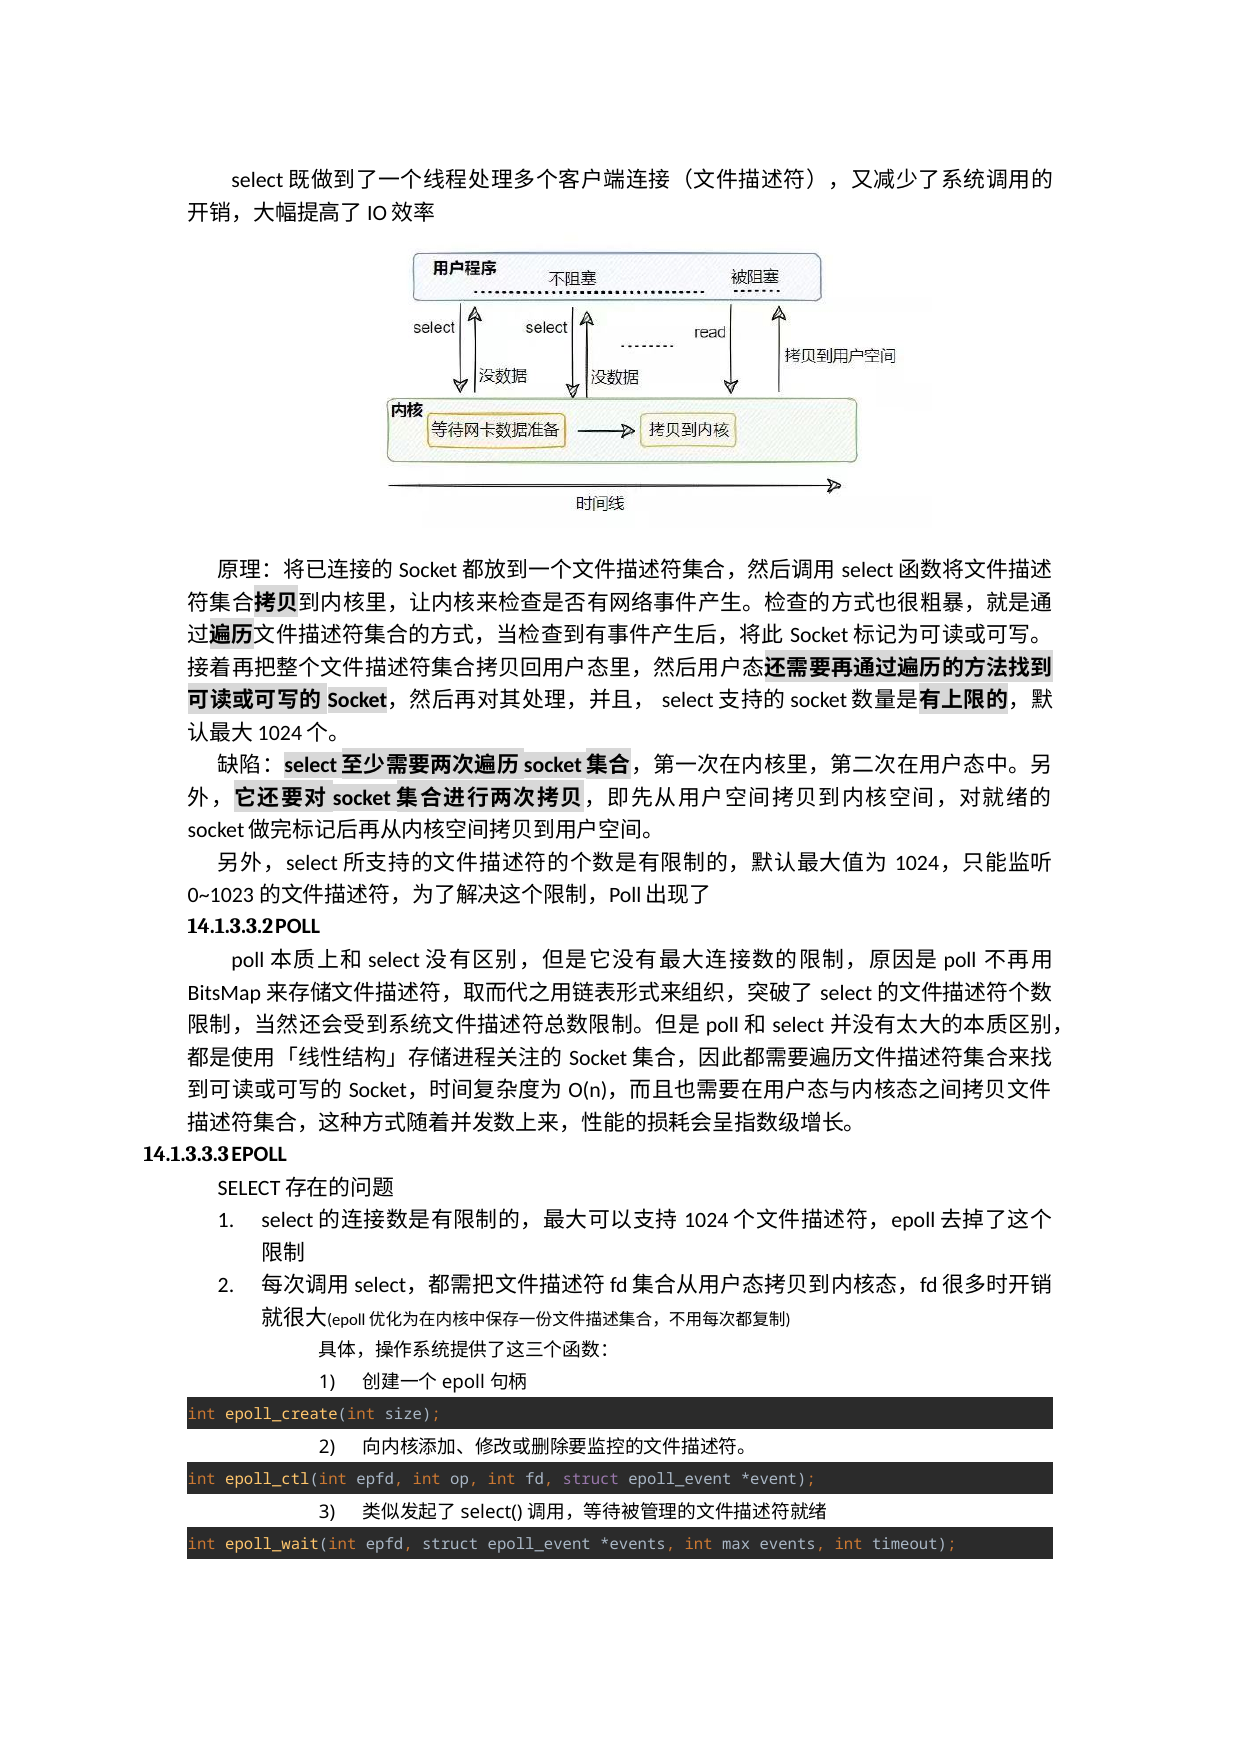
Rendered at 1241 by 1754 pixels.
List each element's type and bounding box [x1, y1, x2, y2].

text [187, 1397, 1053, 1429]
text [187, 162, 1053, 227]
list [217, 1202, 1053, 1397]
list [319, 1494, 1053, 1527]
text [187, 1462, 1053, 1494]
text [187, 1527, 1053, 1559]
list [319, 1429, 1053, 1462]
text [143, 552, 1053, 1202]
picture [337, 227, 933, 528]
